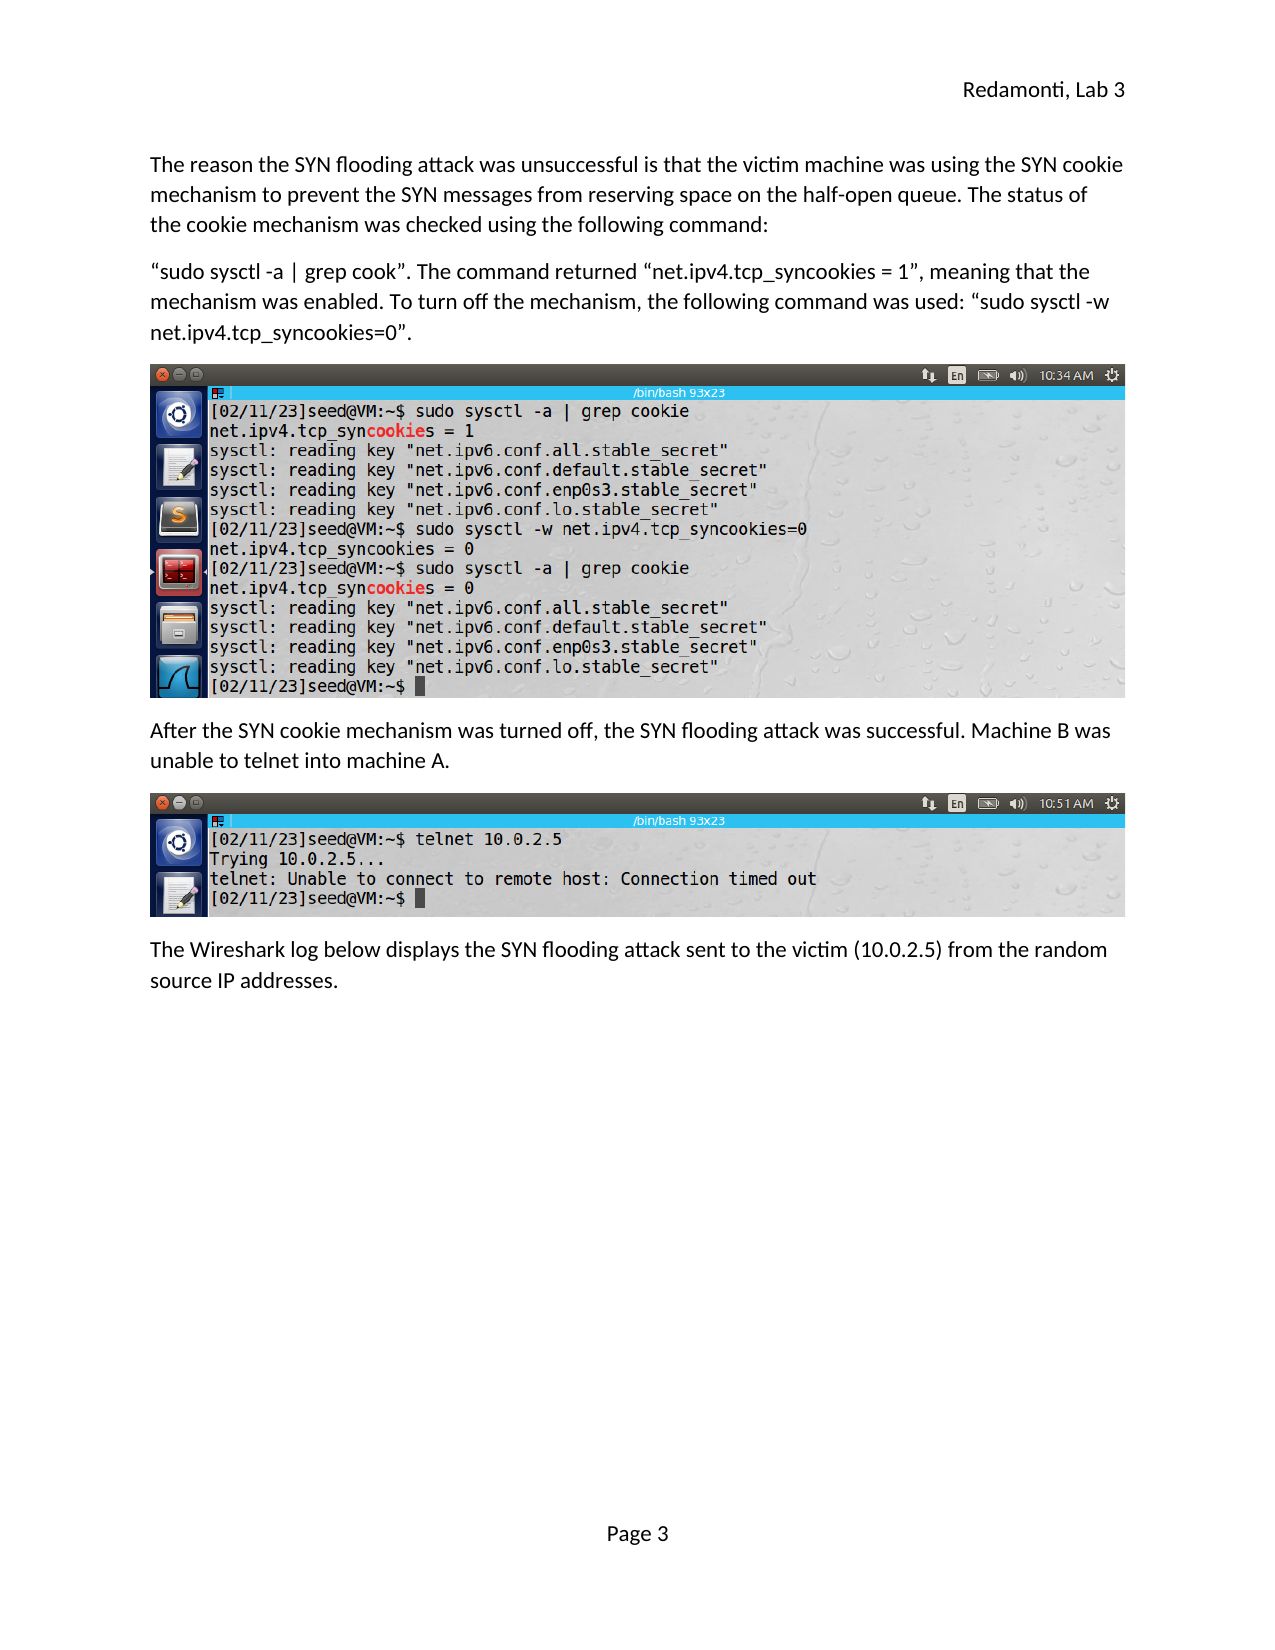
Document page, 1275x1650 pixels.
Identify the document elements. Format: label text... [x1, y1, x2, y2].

text The Wireshark log below displays the SYN flooding attack sent to the victim (10.0.2.5) from the random source IP addresses. [150, 936, 1125, 994]
picture [150, 364, 1125, 698]
picture [150, 793, 1125, 917]
text After the SYN cookie mechanism was turned off, the SYN flooding attack was successful. Machine B was unable to telnet into machine A. [150, 716, 1125, 774]
text The reason the SYN flooding attack was unsuccessful is that the victim machine was using the SYN cookie mechanism to prevent the SYN messages from reserving space on the half-open queue. The status of the cookie mechanism was checked using the following command: [150, 150, 1125, 238]
text “sudo sysctl -a | grep cook”. The command returned “net.ipv4.tcp_syncookies = 1”, meaning that the mechanism was enabled. To turn off the mechanism, the following command was used: “sudo sysctl -w net.ipv4.tcp_syncookies=0”. [150, 257, 1125, 346]
